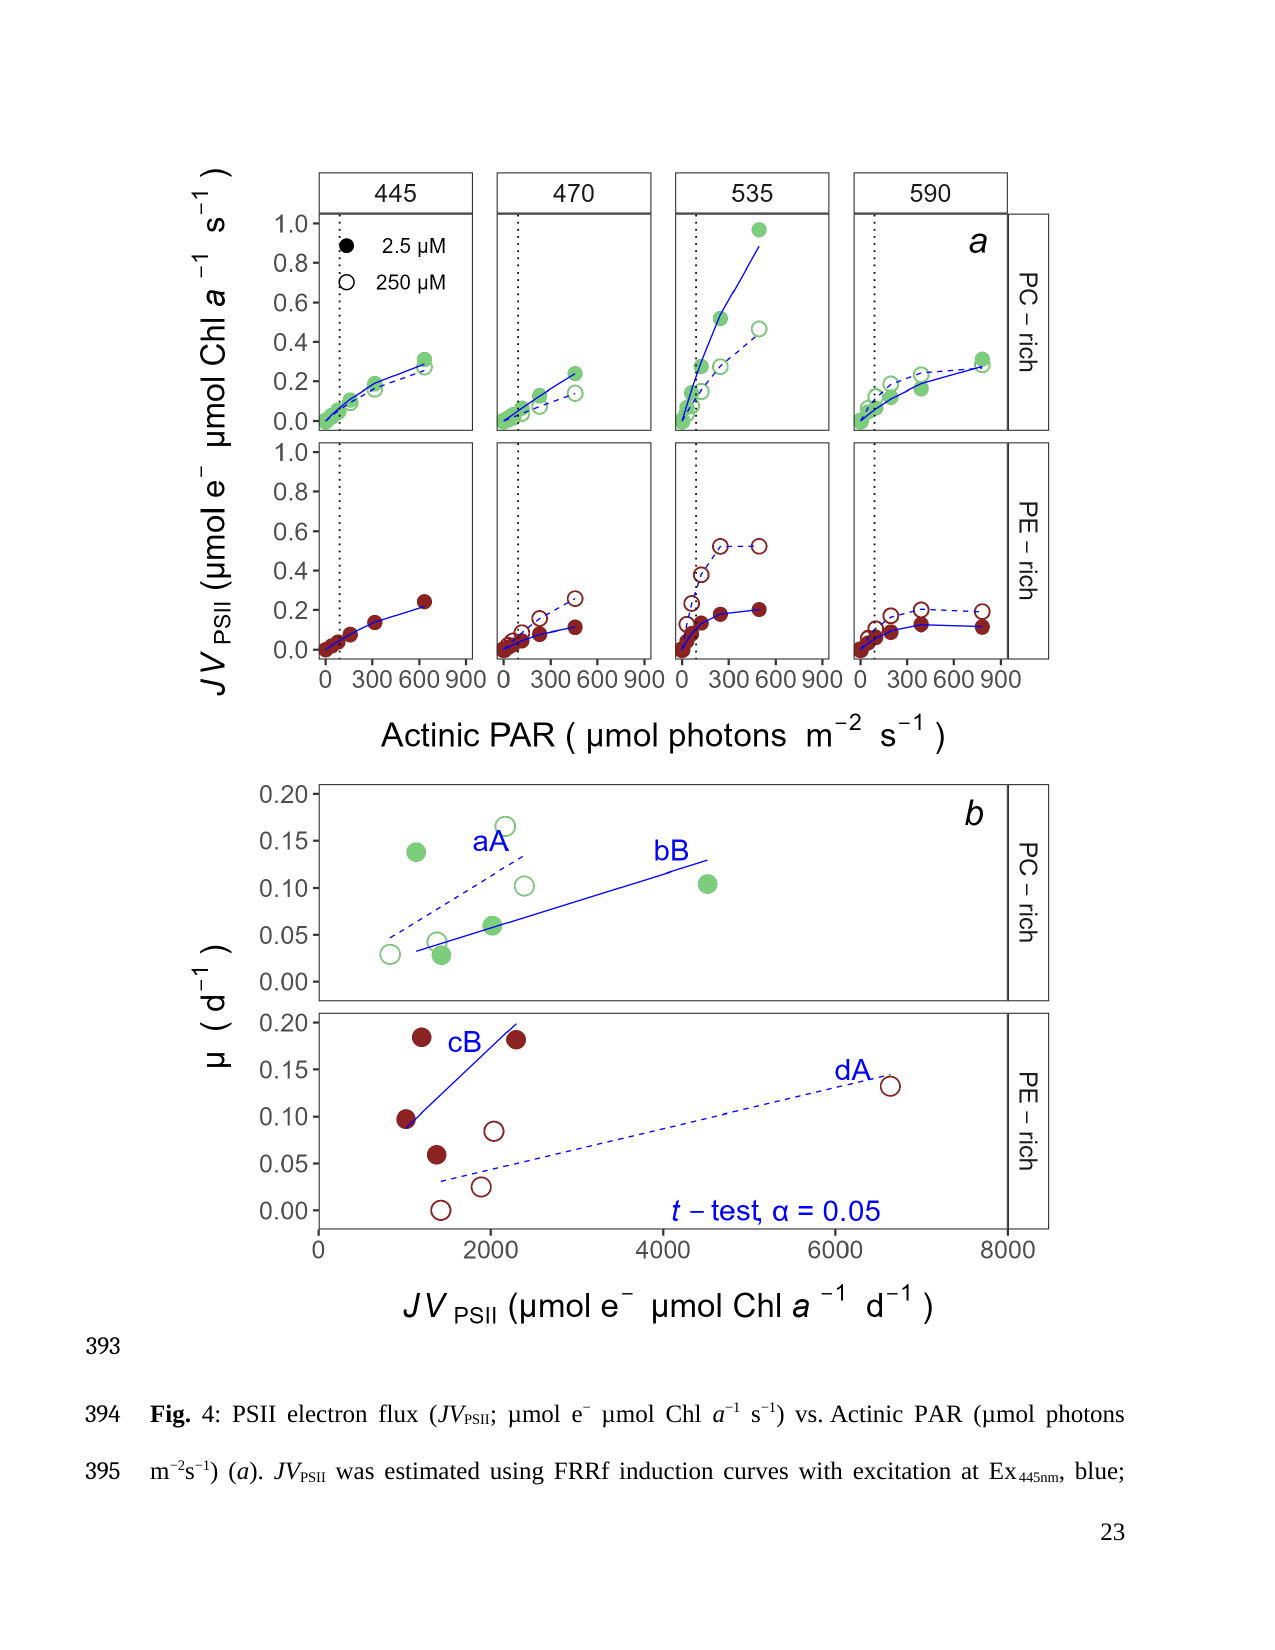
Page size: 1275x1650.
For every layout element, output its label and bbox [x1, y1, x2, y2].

text [150, 1399, 1125, 1485]
picture [168, 150, 1072, 1354]
